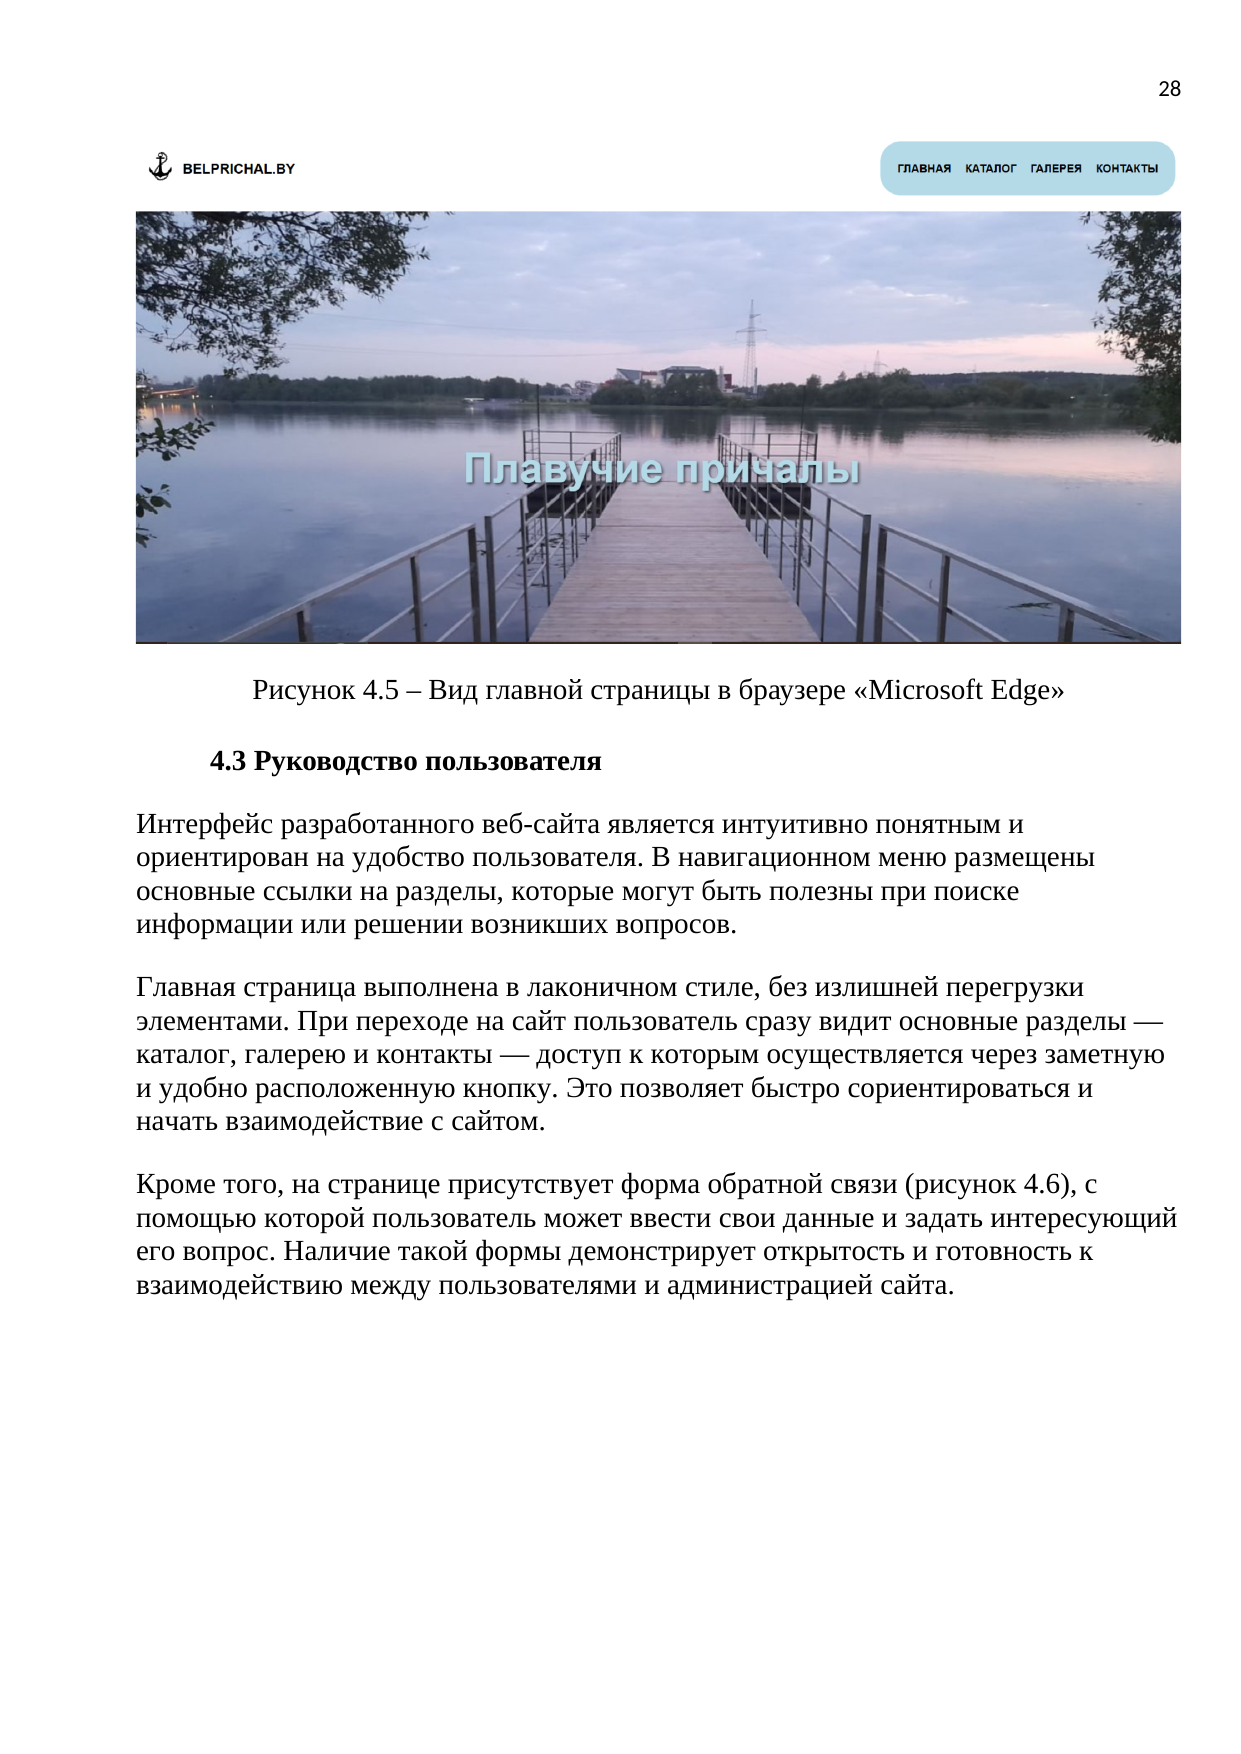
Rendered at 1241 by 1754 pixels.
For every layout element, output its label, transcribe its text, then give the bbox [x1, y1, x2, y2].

text Интерфейс разработанного веб-сайта является интуитивно понятным и ориентирован на удобство пользователя. В навигационном меню размещены основные ссылки на разделы, которые могут быть полезны при поиске информации или решении возникших вопросов. [136, 806, 1181, 940]
text Кроме того, на странице присутствует форма обратной связи (рисунок 4.6), с помощью которой пользователь может ввести свои данные и задать интересующий его вопрос. Наличие такой формы демонстрирует открытость и готовность к взаимодействию между пользователями и администрацией сайта. [136, 1166, 1181, 1300]
text Рисунок 4.5 – Вид главной страницы в браузере «Microsoft Edge» [136, 672, 1181, 706]
text 4.3 Руководство пользователя [136, 743, 1181, 777]
picture [135, 130, 1182, 644]
text Главная страница выполнена в лаконичном стиле, без излишней перегрузки элементами. При переходе на сайт пользователь сразу видит основные разделы — каталог, галерею и контакты — доступ к которым осуществляется через заметную и удобно расположенную кнопку. Это позволяет быстро сориентироваться и начать взаимодействие с сайтом. [136, 969, 1181, 1137]
